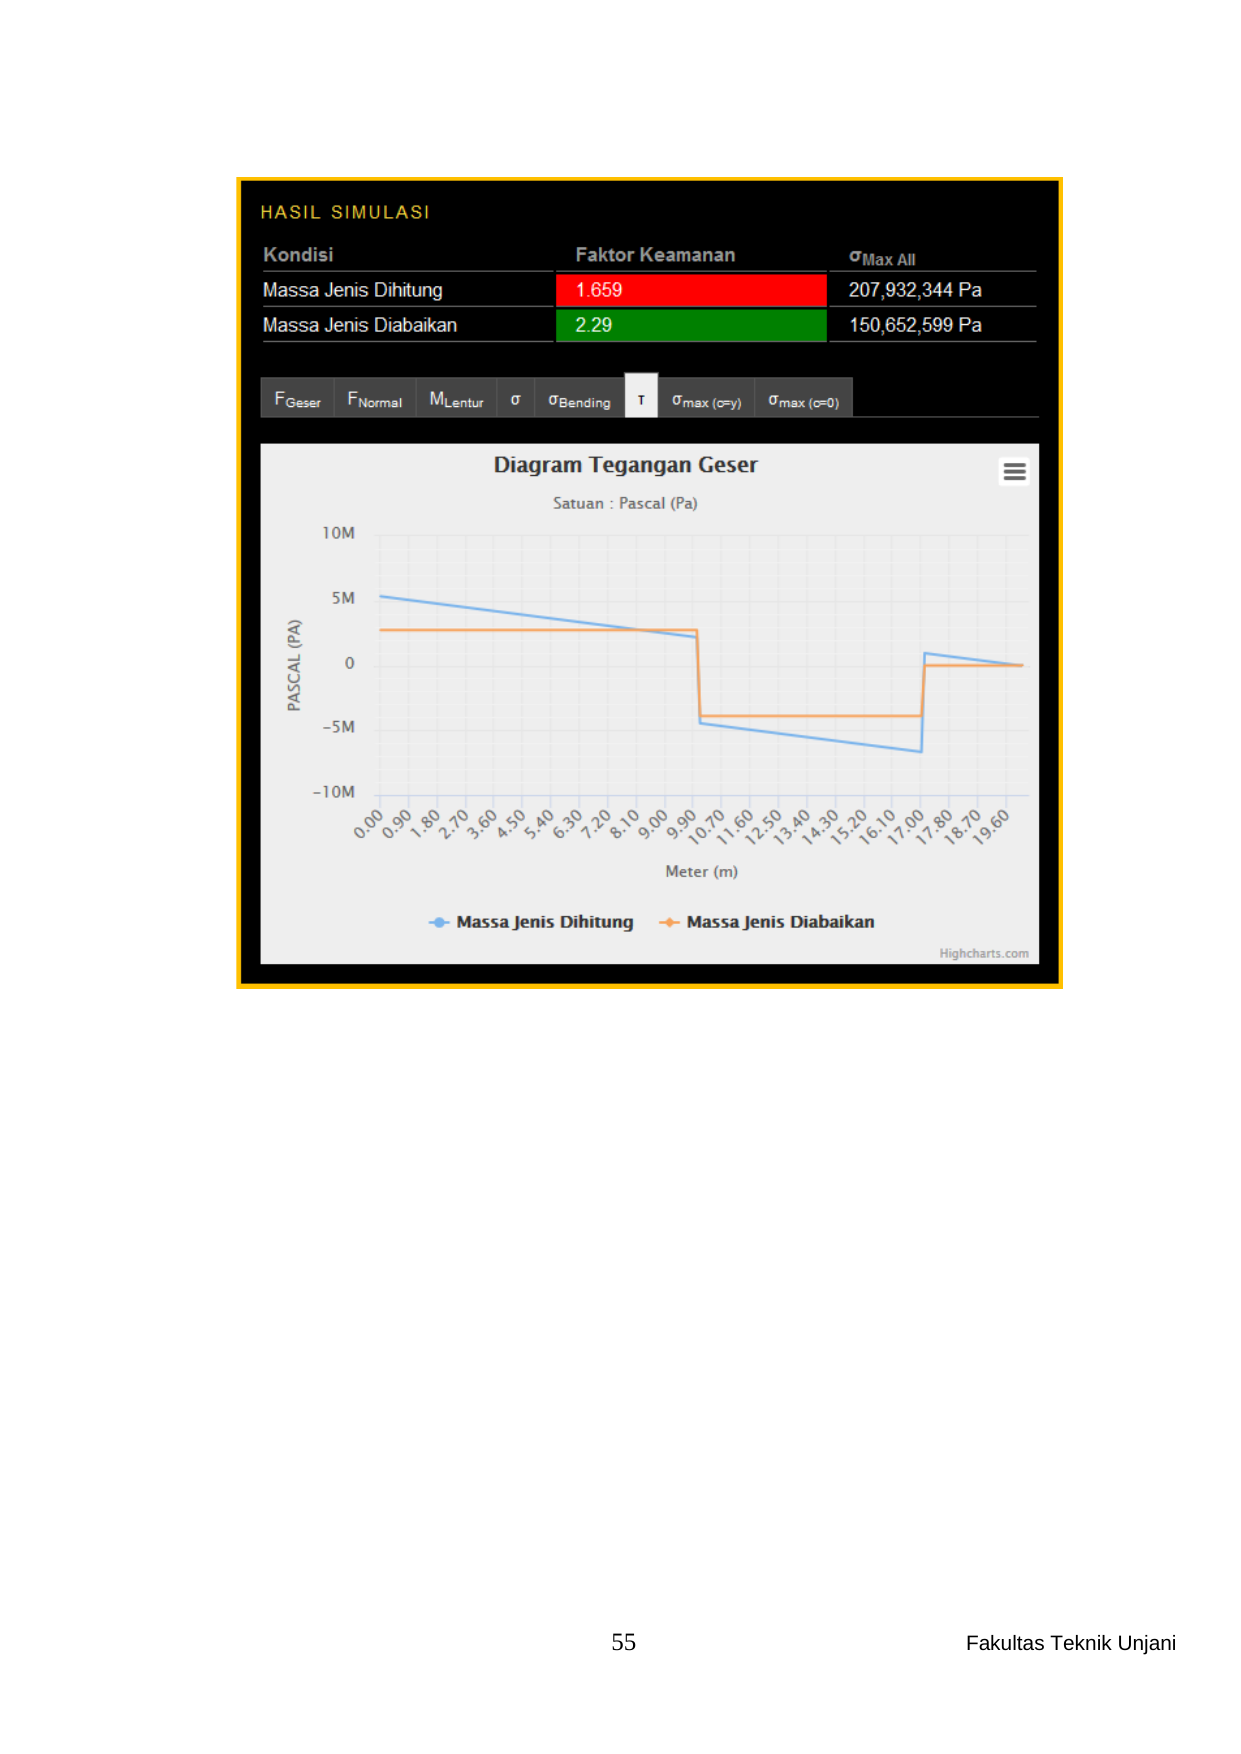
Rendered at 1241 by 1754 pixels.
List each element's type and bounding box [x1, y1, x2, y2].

picture [236, 177, 1063, 989]
